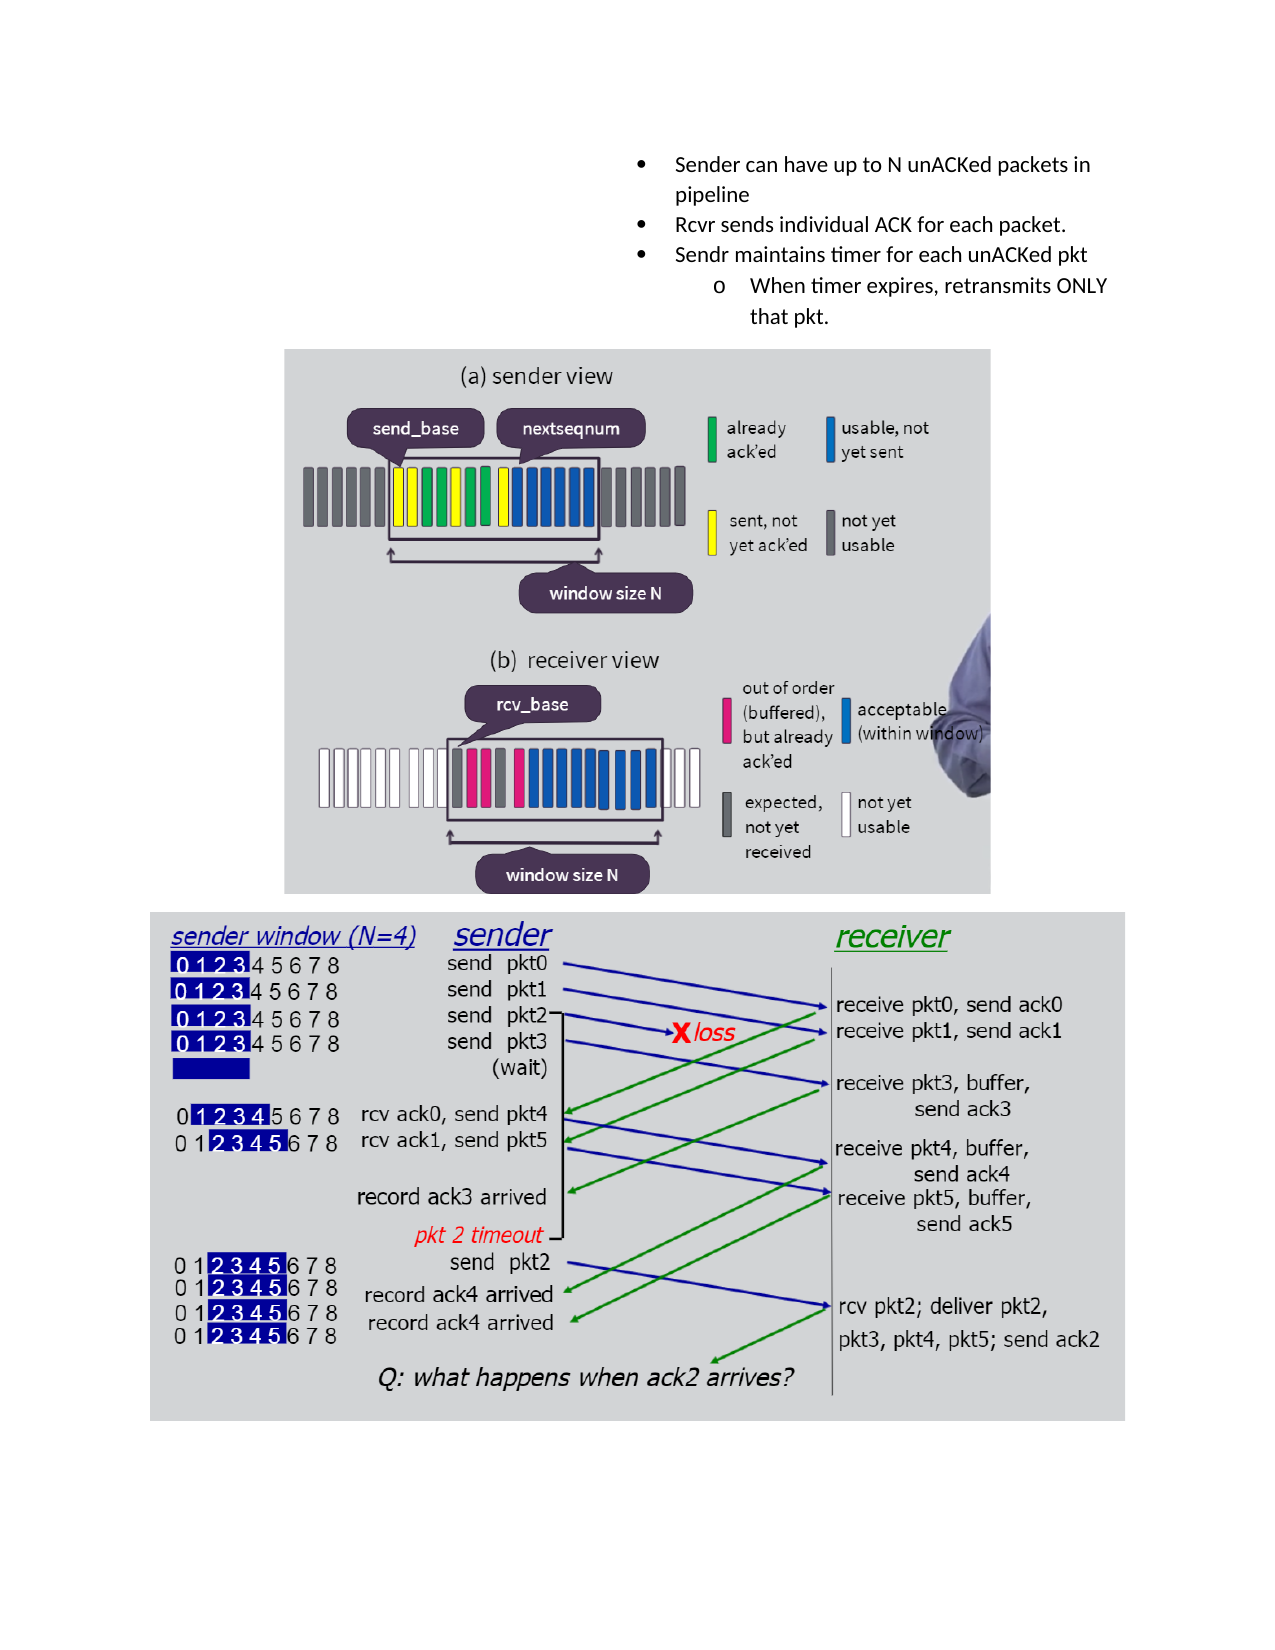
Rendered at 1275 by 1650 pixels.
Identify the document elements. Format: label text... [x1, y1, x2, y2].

list Sender can have up to N unACKed packets in pipeline [637, 150, 1125, 208]
list Rcvr sends individual ACK for each packet. [637, 210, 1125, 238]
list Sendr maintains timer for each unACKed pkt [637, 241, 1125, 269]
picture [284, 349, 991, 894]
picture [150, 912, 1125, 1421]
list When timer expires, retransmits ONLY that pkt. [712, 271, 1125, 330]
